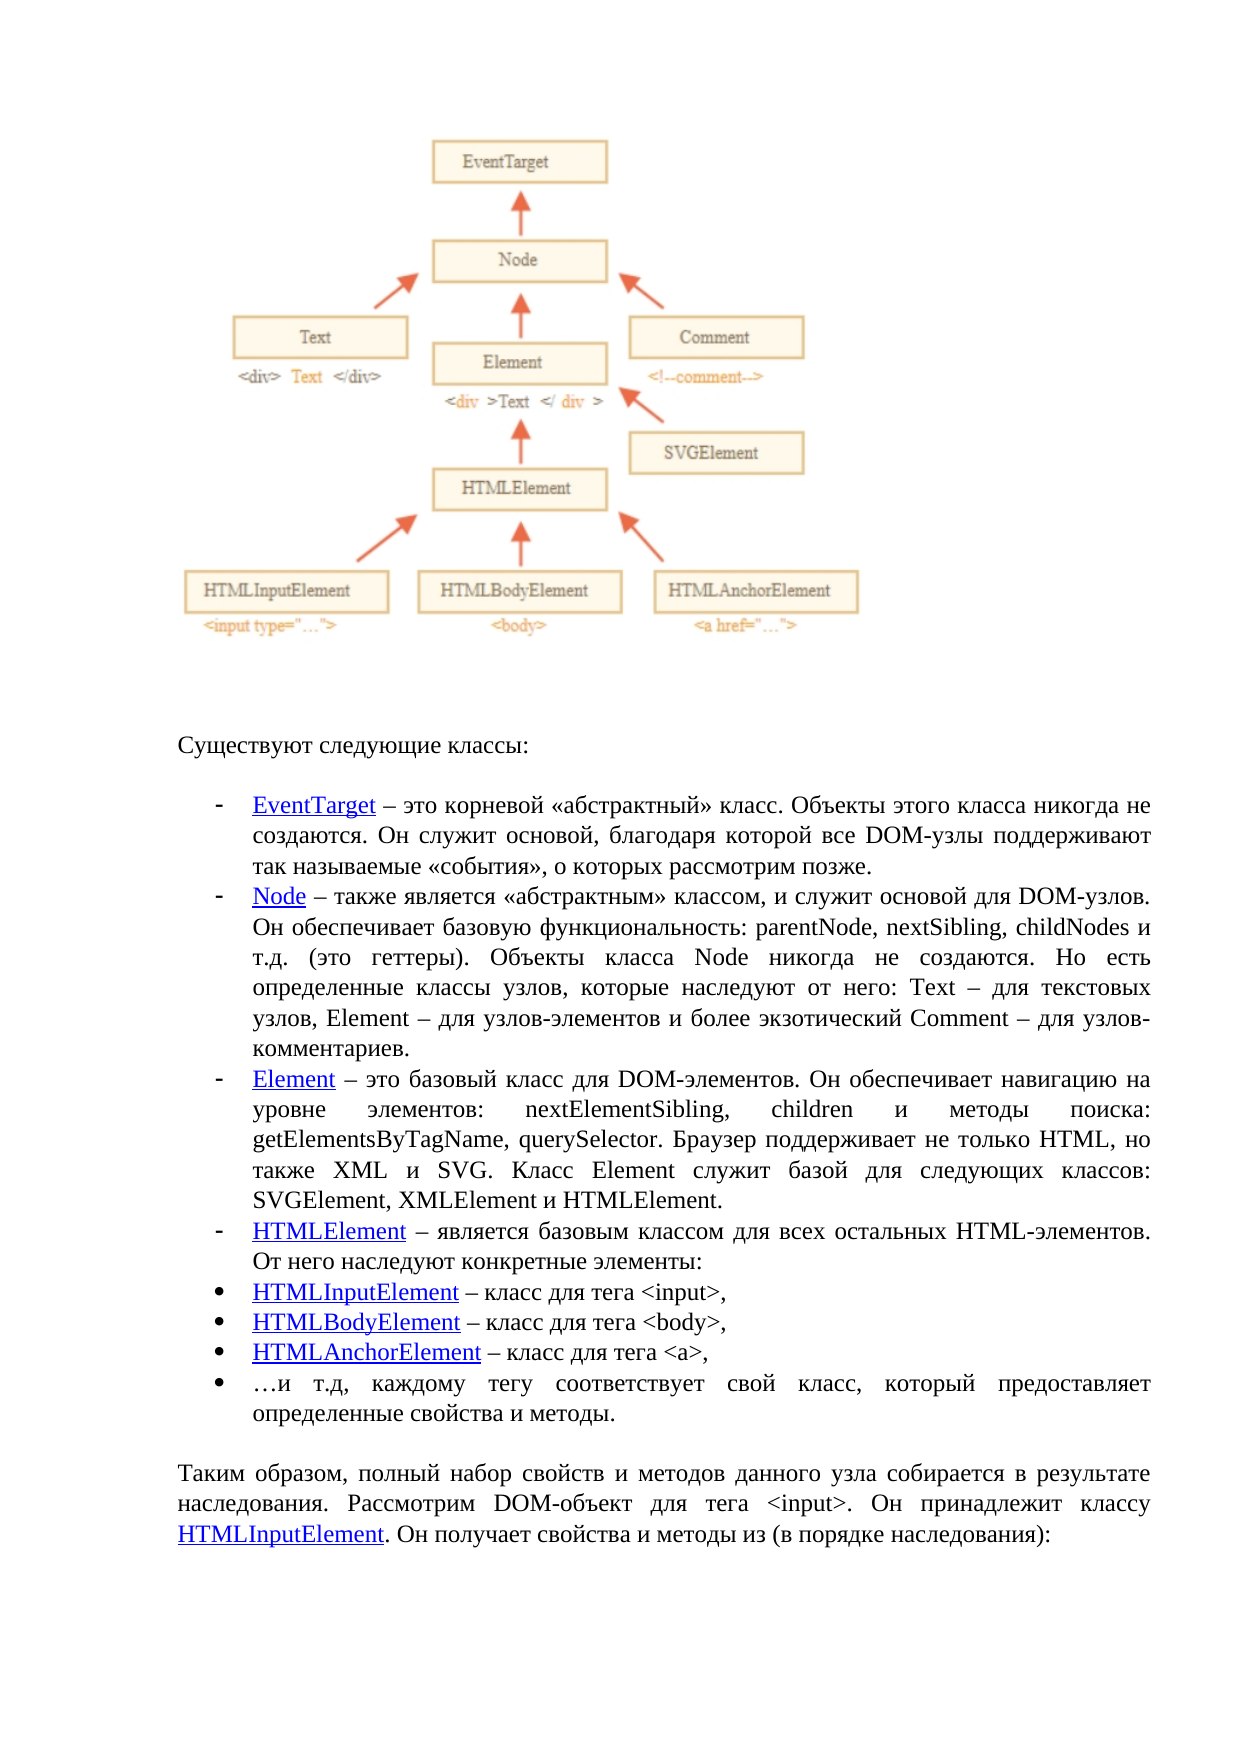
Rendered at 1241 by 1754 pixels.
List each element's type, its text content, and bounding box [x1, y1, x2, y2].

list Node – также является «абстрактным» классом, и служит основой для DOM-узлов. Он обеспечивает базовую функциональность: parentNode, nextSibling, childNodes и т.д. (это геттеры). Объекты класса Node никогда не создаются. Но есть определенные классы узлов, которые наследуют от него: Text – для текстовых узлов, Element – для узлов-элементов и более экзотический Comment – для узлов-комментариев. [215, 881, 1152, 1062]
text Таким образом, полный набор свойств и методов данного узла собирается в результате наследования. Рассмотрим DOM-объект для тега <input>. Он принадлежит классу HTMLInputElement. Он получает свойства и методы из (в порядке наследования): [177, 1458, 1152, 1547]
list …и т.д, каждому тегу соответствует свой класс, который предоставляет определенные свойства и методы. [215, 1368, 1152, 1427]
list HTMLBodyElement – класс для тега <body>, [215, 1307, 1152, 1336]
list Element – это базовый класс для DOM-элементов. Он обеспечивает навигацию на уровне элементов: nextElementSibling, children и методы поиска: getElementsByTagName, querySelector. Браузер поддерживает не только HTML, но также XML и SVG. Класс Element служит базой для следующих классов: SVGElement, XMLElement и HTMLElement. [215, 1064, 1152, 1214]
text Существуют следующие классы: [177, 730, 1152, 759]
list HTMLAnchorElement – класс для тега <a>, [215, 1337, 1152, 1366]
list EventTarget – это корневой «абстрактный» класс. Объекты этого класса никогда не создаются. Он служит основой, благодаря которой все DOM-узлы поддерживают так называемые «события», о которых рассмотрим позже. [215, 790, 1152, 879]
picture [177, 118, 880, 700]
list HTMLInputElement – класс для тега <input>, [215, 1277, 1152, 1305]
list HTMLElement – является базовым классом для всех остальных HTML-элементов. От него наследуют конкретные элементы: [215, 1216, 1152, 1275]
